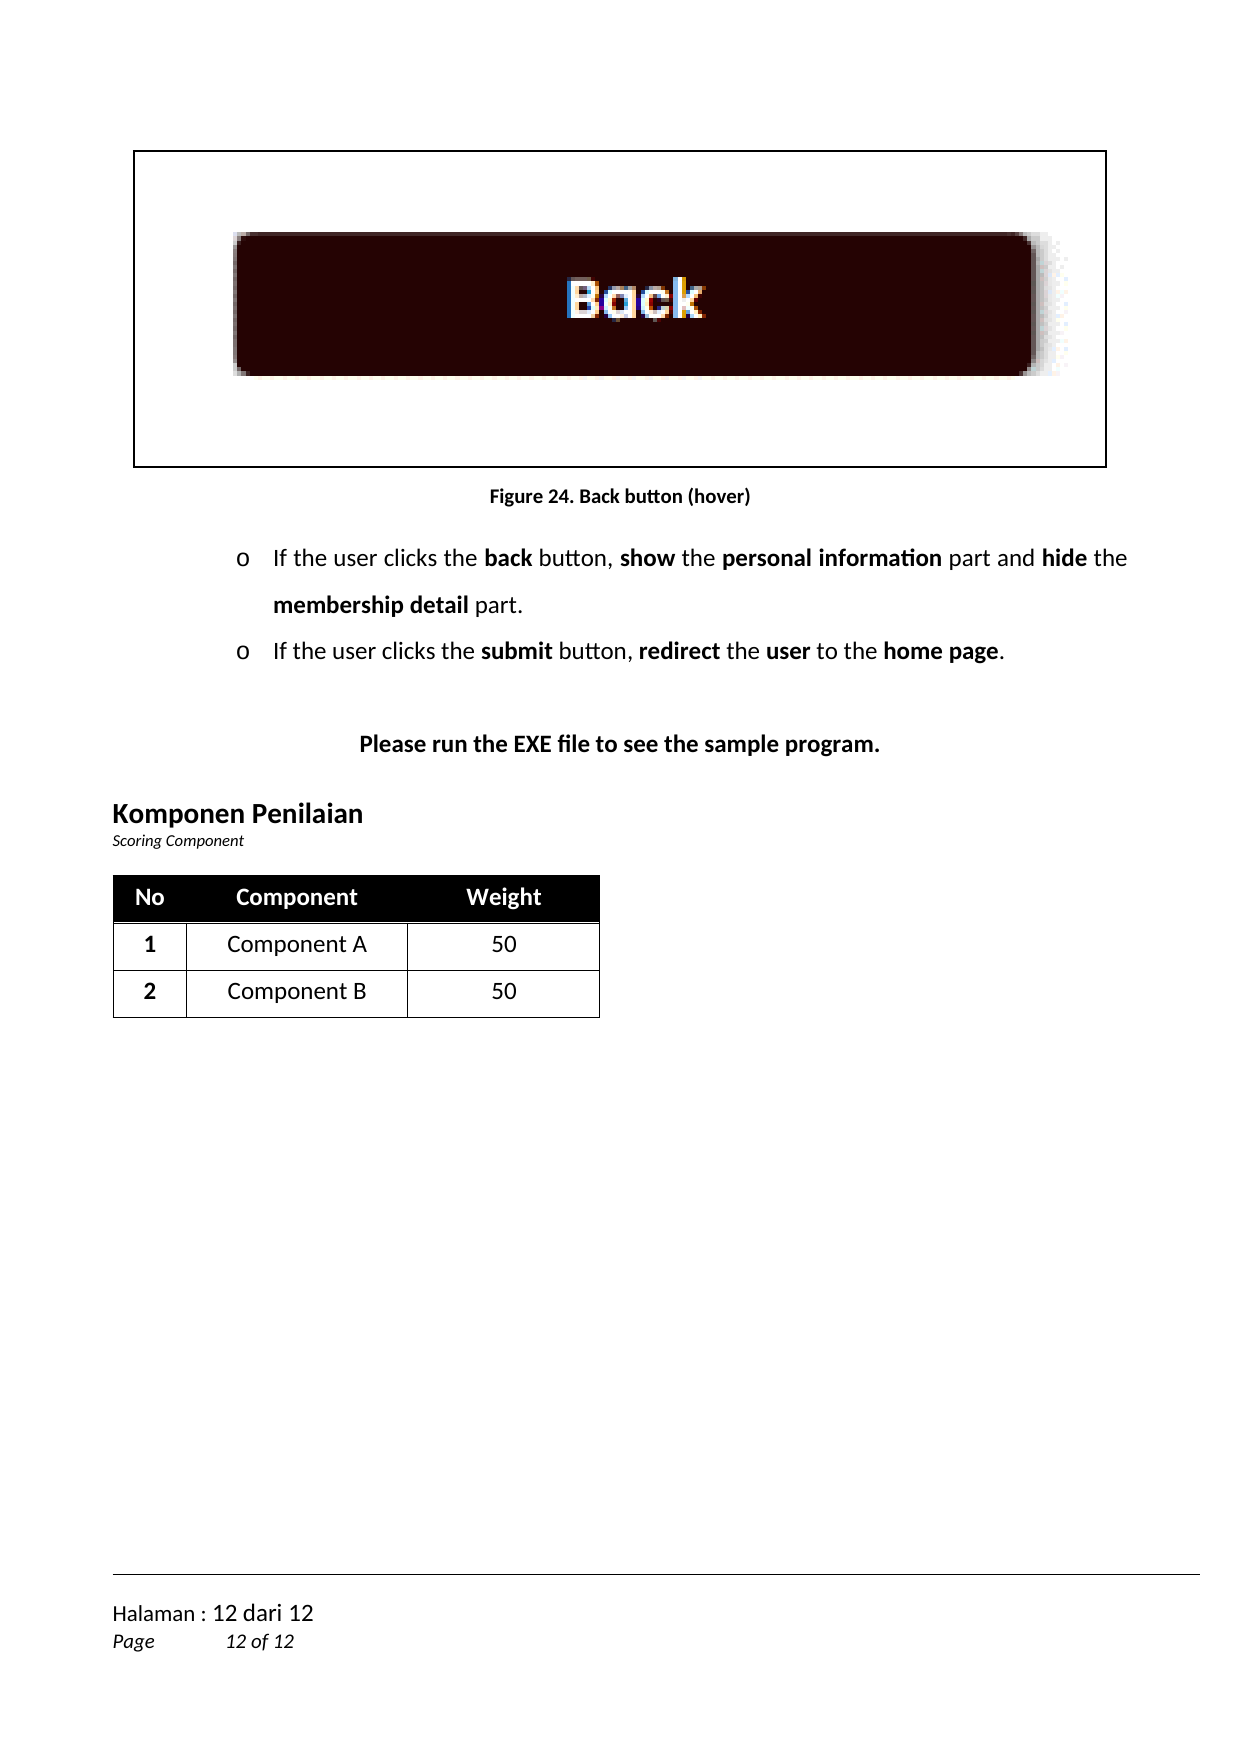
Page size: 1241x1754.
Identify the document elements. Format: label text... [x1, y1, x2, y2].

table_cell 2 [114, 971, 186, 1017]
table_cell 50 [408, 971, 599, 1017]
text Please run the EXE file to see the sample program. [112, 728, 1128, 759]
table_cell Component B [187, 971, 407, 1017]
list If the user clicks the back button, show the personal information part and hide the membership detail part. [235, 542, 1128, 619]
subtitle Komponen Penilaian [112, 795, 1128, 830]
table_cell 1 [114, 924, 186, 970]
table_cell 50 [408, 924, 599, 970]
table_header Component [186, 876, 408, 922]
text Figure 24. Back button (hover) [112, 483, 1128, 508]
picture [135, 152, 1105, 466]
table_cell Component A [187, 924, 407, 970]
text Scoring Component [112, 830, 1128, 851]
table_header Weight [408, 876, 599, 922]
list If the user clicks the submit button, redirect the user to the home page. [235, 635, 1128, 667]
table_header No [114, 876, 186, 922]
